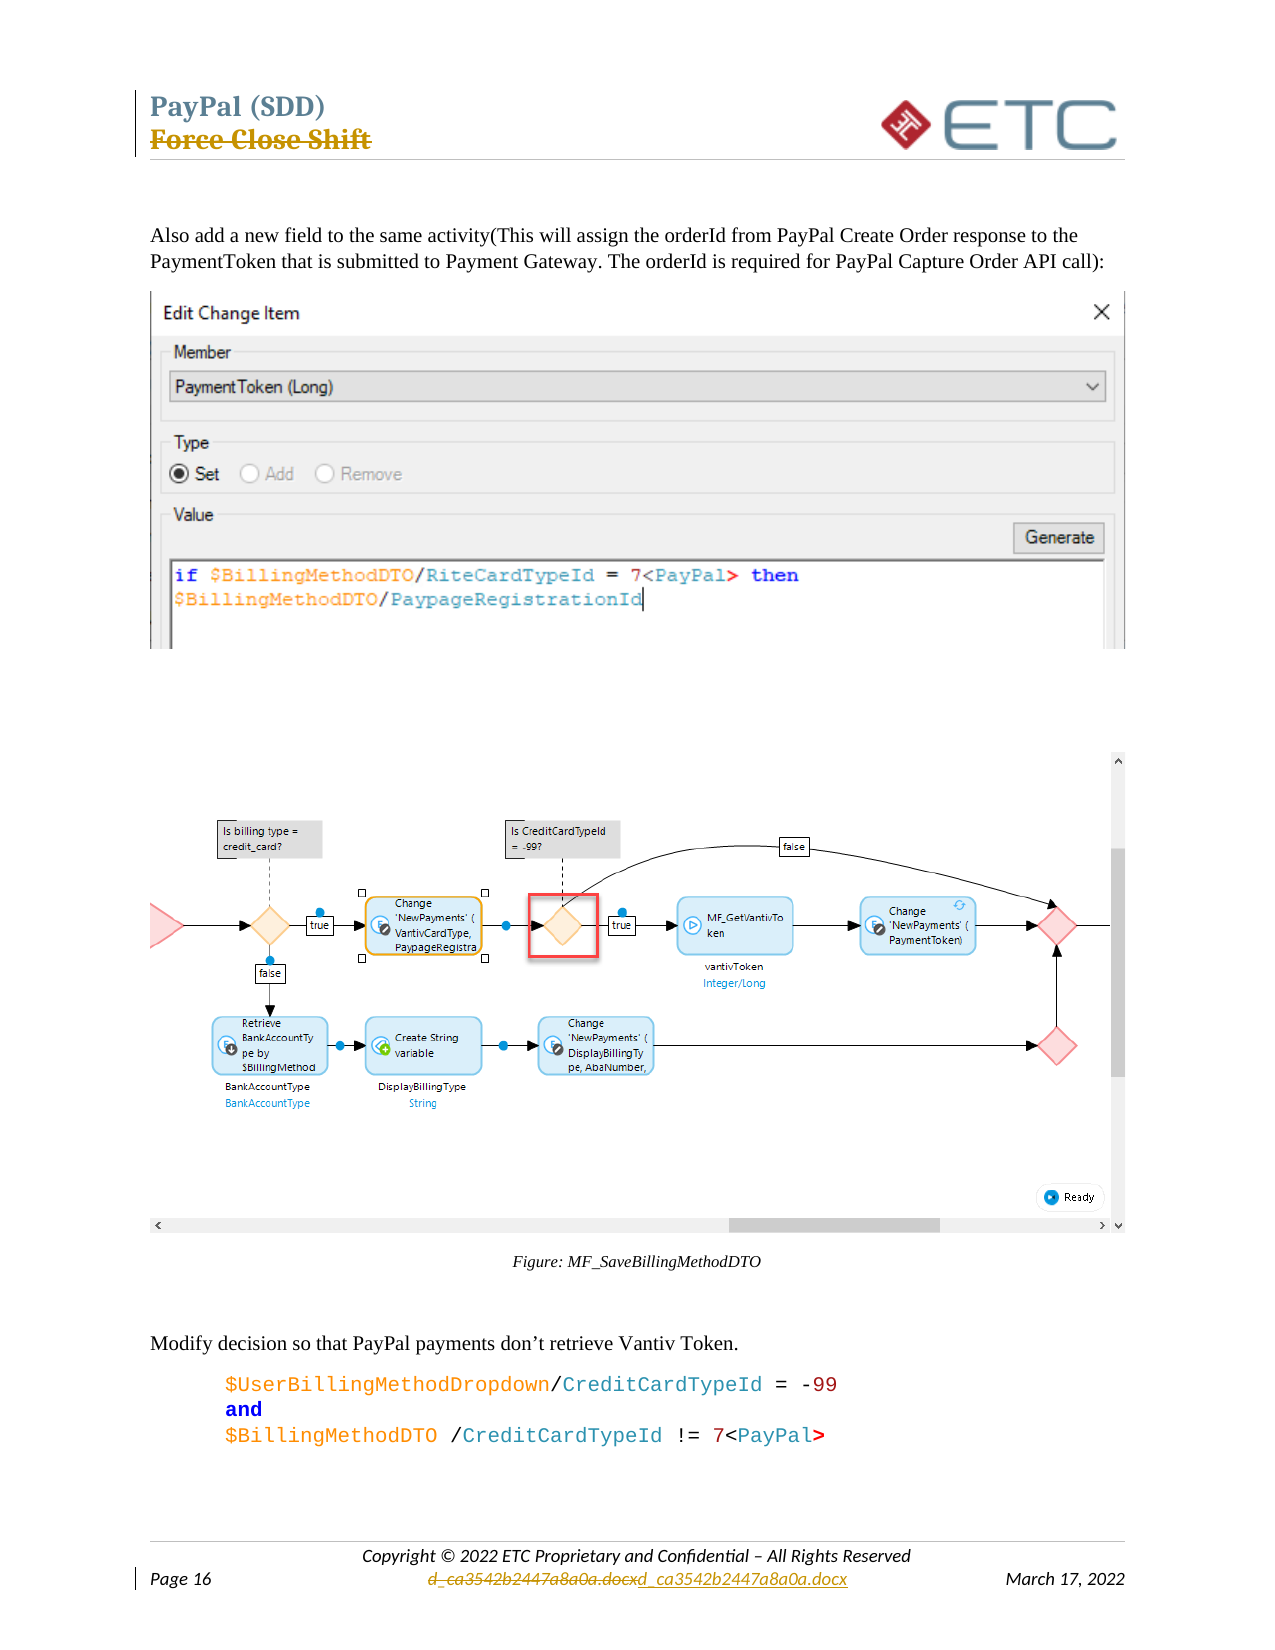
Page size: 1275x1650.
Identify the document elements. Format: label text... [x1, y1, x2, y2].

text $UserBillingMethodDropdown/CreditCardTypeId = -99 and $BillingMethodDTO /CreditCardTypeId != 7<PayPal> [225, 1374, 1125, 1476]
picture [150, 291, 1125, 649]
text Modify decision so that PayPal payments don’t retrieve Vantiv Token. [150, 1331, 1125, 1355]
text Figure: MF_SaveBillingMethodDTO [150, 1251, 1125, 1271]
text Also add a new field to the same activity(This will assign the orderId from PayPal Create Order response to the PaymentToken that is submitted to Payment Gateway. The orderId is required for PayPal Capture Order API call): [150, 223, 1125, 273]
picture [881, 100, 1117, 150]
picture [150, 752, 1125, 1233]
